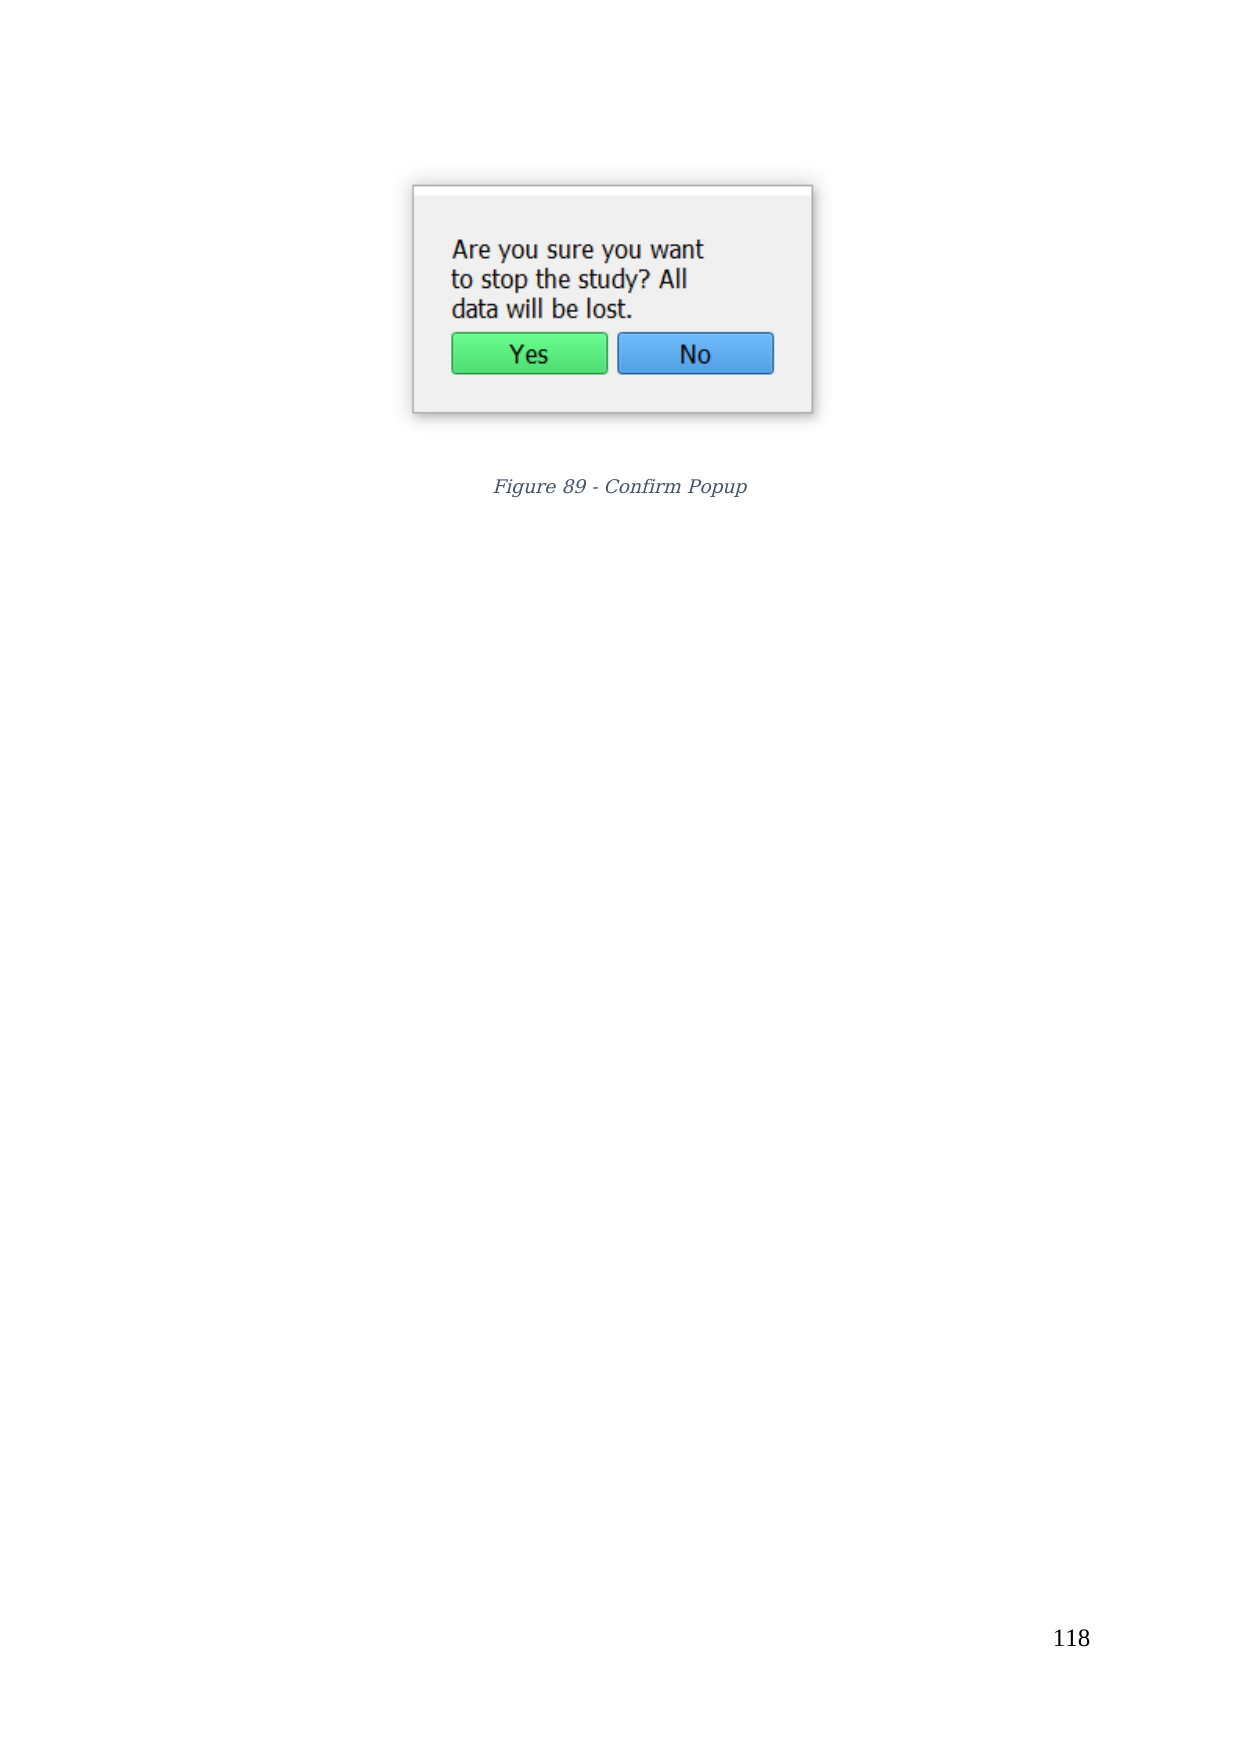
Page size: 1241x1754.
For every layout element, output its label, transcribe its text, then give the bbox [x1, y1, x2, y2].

picture [364, 150, 876, 475]
